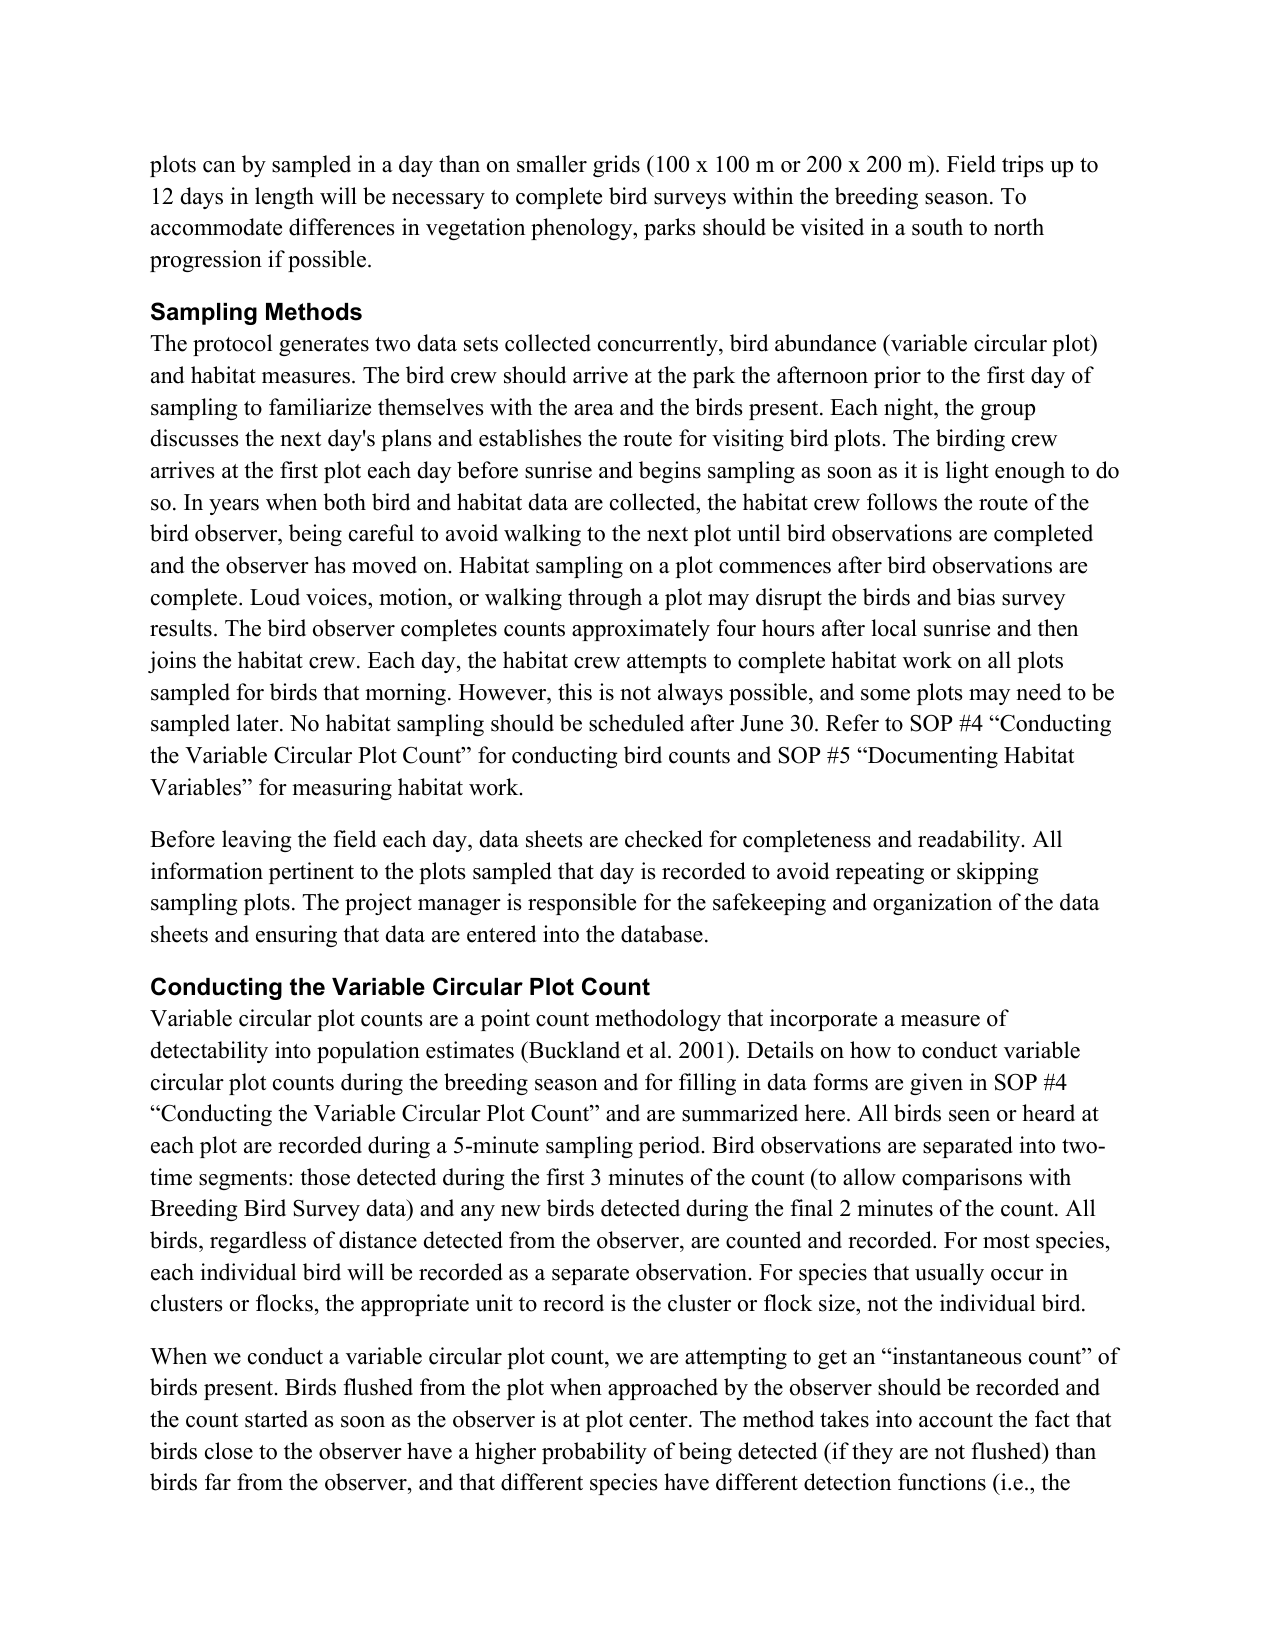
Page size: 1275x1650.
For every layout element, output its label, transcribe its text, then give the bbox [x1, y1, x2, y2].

text Variable circular plot counts are a point count methodology that incorporate a measure of detectability into population estimates (Buckland et al. 2001). Details on how to conduct variable circular plot counts during the breeding season and for filling in data forms are given in SOP #4 “Conducting the Variable Circular Plot Count” and are summarized here. All birds seen or heard at each plot are recorded during a 5-minute sampling period. Bird observations are separated into two-time segments: those detected during the first 3 minutes of the count (to allow comparisons with Breeding Bird Survey data) and any new birds detected during the final 2 minutes of the count. All birds, regardless of distance detected from the observer, are counted and recorded. For most species, each individual bird will be recorded as a separate observation. For species that usually occur in clusters or flocks, the appropriate unit to record is the cluster or flock size, not the individual bird. [150, 1004, 1125, 1317]
text Before leaving the field each day, data sheets are checked for completeness and readability. All information pertinent to the plots sampled that day is recorded to avoid repeating or skipping sampling plots. The project manager is responsible for the safekeeping and organization of the data sheets and ensuring that data are entered into the database. [150, 825, 1125, 948]
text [150, 150, 1125, 273]
subtitle Sampling Methods [150, 297, 1125, 325]
subtitle Conducting the Variable Circular Plot Count [150, 972, 1125, 1000]
text The protocol generates two data sets collected concurrently, bird abundance (variable circular plot) and habitat measures. The bird crew should arrive at the park the afternoon prior to the first day of sampling to familiarize themselves with the area and the birds present. Each night, the group discusses the next day's plans and establishes the route for visiting bird plots. The birding crew arrives at the first plot each day before sunrise and begins sampling as soon as it is light enough to do so. In years when both bird and habitat data are collected, the habitat crew follows the route of the bird observer, being careful to avoid walking to the next plot until bird observations are completed and the observer has moved on. Habitat sampling on a plot commences after bird observations are complete. Loud voices, motion, or walking through a plot may disrupt the birds and bias survey results. The bird observer completes counts approximately four hours after local sunrise and then joins the habitat crew. Each day, the habitat crew attempts to complete habitat work on all plots sampled for birds that morning. However, this is not always possible, and some plots may need to be sampled later. No habitat sampling should be scheduled after June 30. Refer to SOP #4 “Conducting the Variable Circular Plot Count” for conducting bird counts and SOP #5 “Documenting Habitat Variables” for measuring habitat work. [150, 329, 1125, 800]
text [150, 1342, 1125, 1496]
